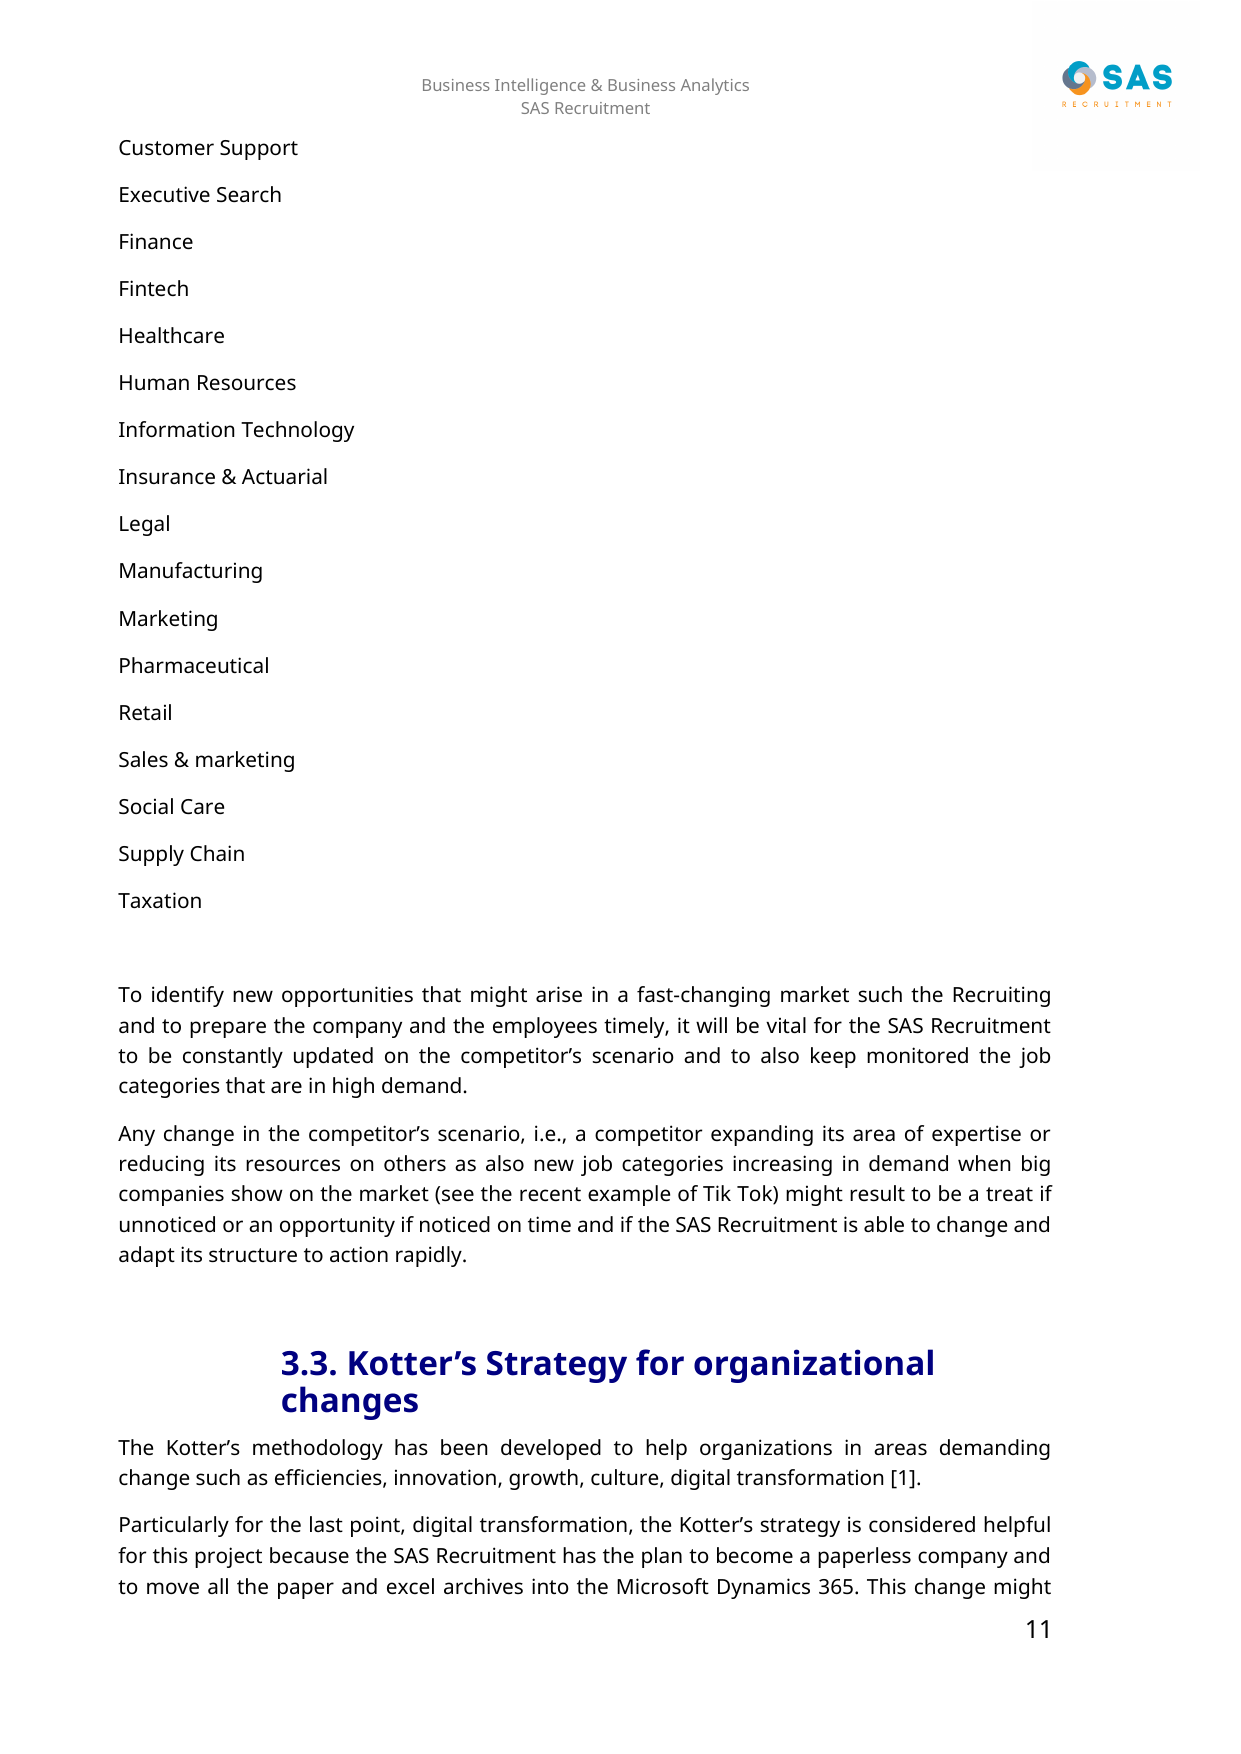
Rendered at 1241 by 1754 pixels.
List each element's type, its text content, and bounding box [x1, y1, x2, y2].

text Social Care [118, 792, 1053, 821]
text Fintech [118, 274, 1053, 303]
text To identify new opportunities that might arise in a fast-changing market such the Recruiting and to prepare the company and the employees timely, it will be vital for the SAS Recruitment to be constantly updated on the competitor’s scenario and to also keep monitored the job categories that are in high demand. [118, 980, 1053, 1100]
text Marketing [118, 604, 1053, 632]
text Executive Search [118, 180, 1053, 208]
text Supply Chain [118, 839, 1053, 868]
text Customer Support [118, 133, 1031, 161]
text The Kotter’s methodology has been developed to help organizations in areas demanding change such as efficiencies, innovation, growth, culture, digital transformation [1]. [118, 1433, 1053, 1492]
text Pharmaceutical [118, 651, 1053, 679]
text Legal [118, 509, 1053, 538]
text Finance [118, 227, 1053, 256]
text Any change in the competitor’s scenario, i.e., a competitor expanding its area of expertise or reducing its resources on others as also new job categories increasing in demand when big companies show on the market (see the recent example of Tik Tok) might result to be a treat if unnoticed or an opportunity if noticed on time and if the SAS Recruitment is able to change and adapt its structure to action rapidly. [118, 1119, 1053, 1269]
text Healthcare [118, 321, 1053, 350]
text Manufacturing [118, 557, 1053, 585]
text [118, 1511, 1053, 1600]
text Information Technology [118, 415, 1053, 444]
text Insurance & Actuarial [118, 462, 1053, 491]
picture [1031, 1, 1200, 170]
text Human Resources [118, 368, 1053, 397]
subtitle Kotter’s Strategy for organizational changes [281, 1345, 1053, 1420]
text Sales & marketing [118, 745, 1053, 773]
text Taxation [118, 886, 1053, 915]
text Retail [118, 698, 1053, 726]
